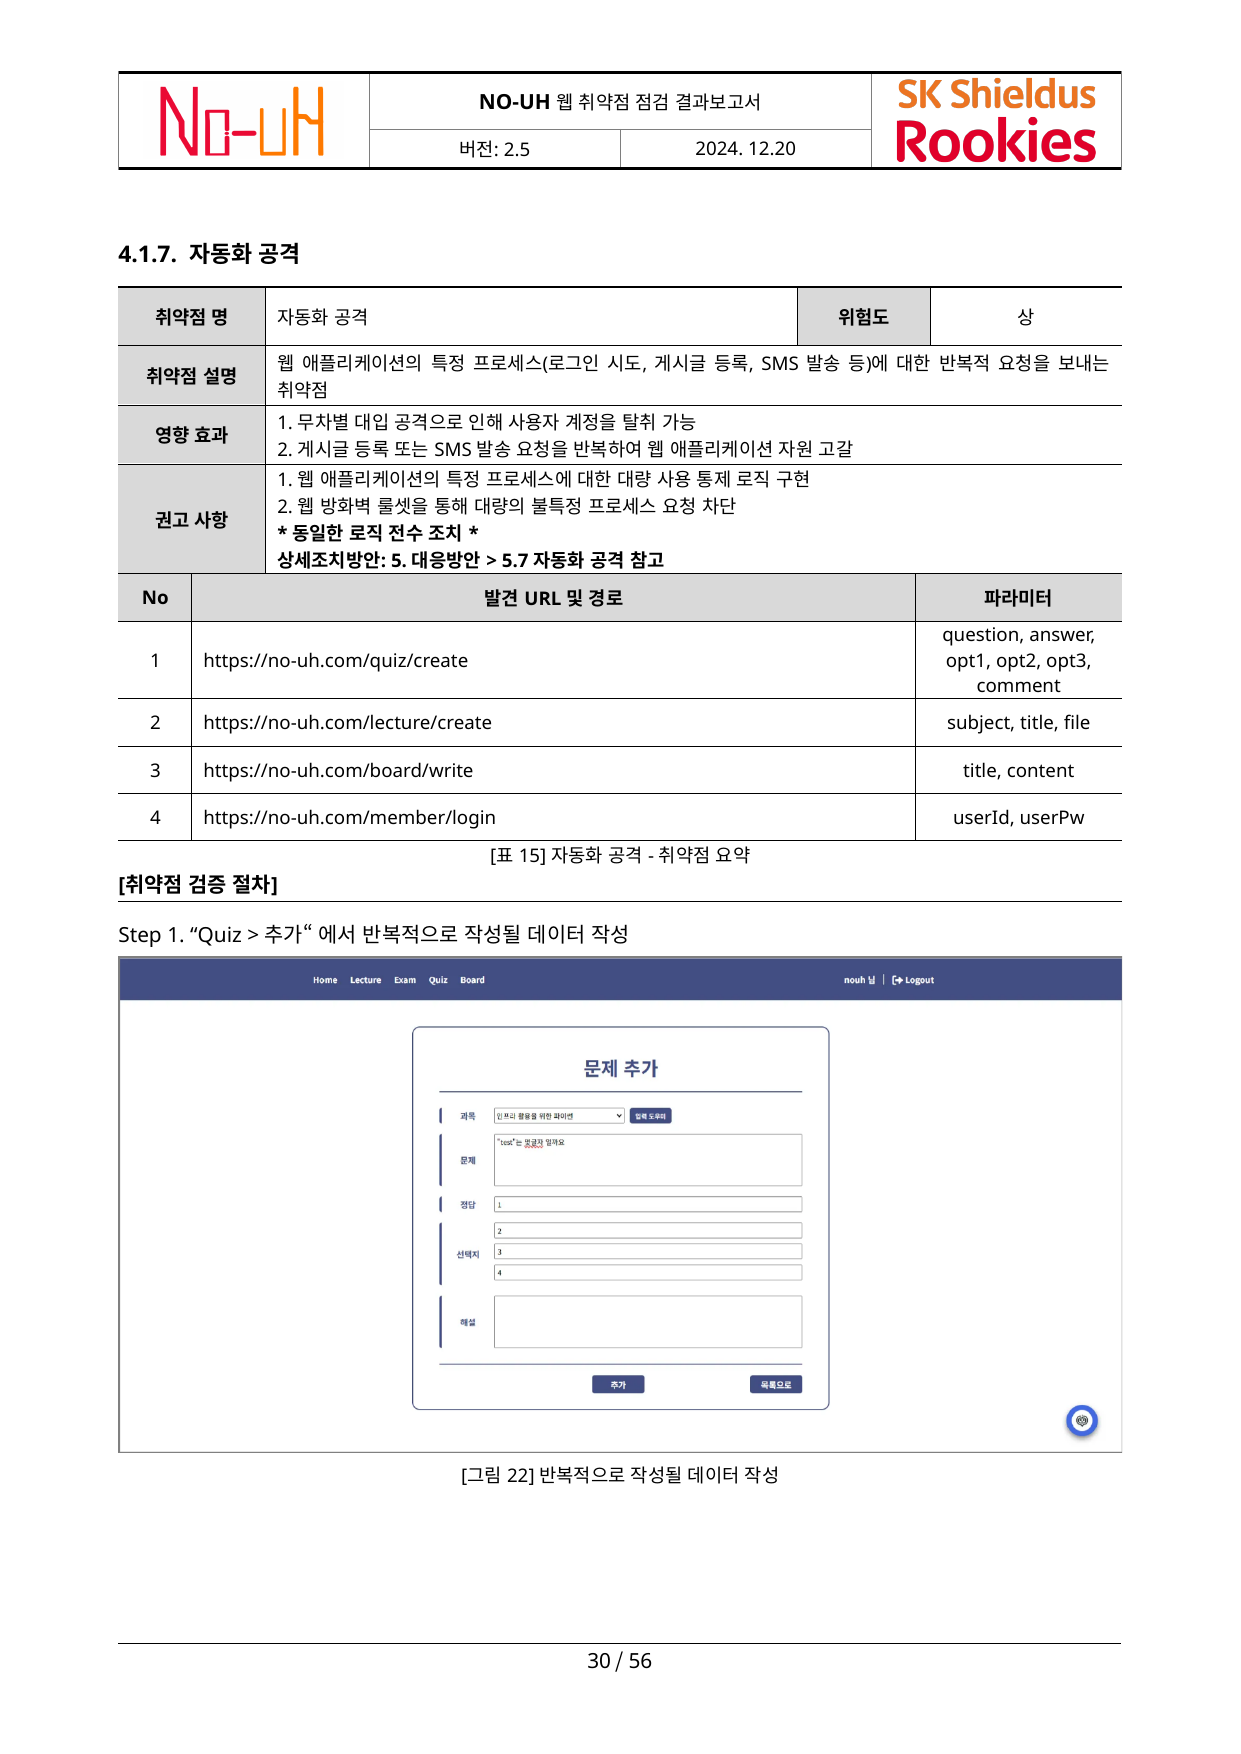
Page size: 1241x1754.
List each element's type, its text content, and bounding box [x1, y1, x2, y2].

table_header 상 [931, 288, 1122, 345]
text [표 15] 자동화 공격 - 취약점 요약 [118, 841, 1122, 868]
table_cell title, content [916, 747, 1122, 793]
table_cell https://no-uh.com/quiz/create [192, 622, 915, 698]
text [그림 22] 반복적으로 작성될 데이터 작성 [118, 1461, 1122, 1488]
text Step 1. “Quiz > 추가“ 에서 반복적으로 작성될 데이터 작성 [118, 918, 1122, 948]
table_cell 파라미터 [916, 574, 1122, 621]
table_cell https://no-uh.com/member/login [192, 794, 915, 840]
picture [118, 956, 1123, 1453]
table_cell No [118, 574, 191, 621]
text 자동화 공격 [118, 236, 1122, 270]
table_cell https://no-uh.com/board/write [192, 747, 915, 793]
table_cell subject, title, file [916, 699, 1122, 746]
picture [895, 73, 1097, 167]
table_cell question, answer, opt1, opt2, opt3, comment [916, 622, 1122, 698]
table_cell 웹 애플리케이션의 특정 프로세스(로그인 시도, 게시글 등록, SMS 발송 등)에 대한 반복적 요청을 보내는 취약점 [266, 346, 1122, 404]
table_cell userId, userPw [916, 794, 1122, 840]
table_header 취약점 명 [118, 288, 265, 345]
picture [143, 81, 345, 159]
text [취약점 검증 절차] [118, 868, 1122, 901]
table_cell 1 [118, 622, 191, 698]
table_header 위험도 [798, 288, 930, 345]
table_header 자동화 공격 [266, 288, 797, 345]
table_cell 권고 사항 [118, 465, 265, 573]
table_cell 1. 웹 애플리케이션의 특정 프로세스에 대한 대량 사용 통제 로직 구현 2. 웹 방화벽 룰셋을 통해 대량의 불특정 프로세스 요청 차단 * 동일한 로직 전수 조치 * 상세조치방안: 5. 대응방안 > 5.7 자동화 공격 참고 [266, 465, 1122, 573]
table_cell 취약점 설명 [118, 346, 265, 404]
table_cell 발견 URL 및 경로 [192, 574, 915, 621]
table_cell 2 [118, 699, 191, 746]
table_cell https://no-uh.com/lecture/create [192, 699, 915, 746]
table_cell 3 [118, 747, 191, 793]
table_cell 1. 무차별 대입 공격으로 인해 사용자 계정을 탈취 가능 2. 게시글 등록 또는 SMS 발송 요청을 반복하여 웹 애플리케이션 자원 고갈 [266, 406, 1122, 463]
table_cell 영향 효과 [118, 406, 265, 463]
table_cell 4 [118, 794, 191, 840]
